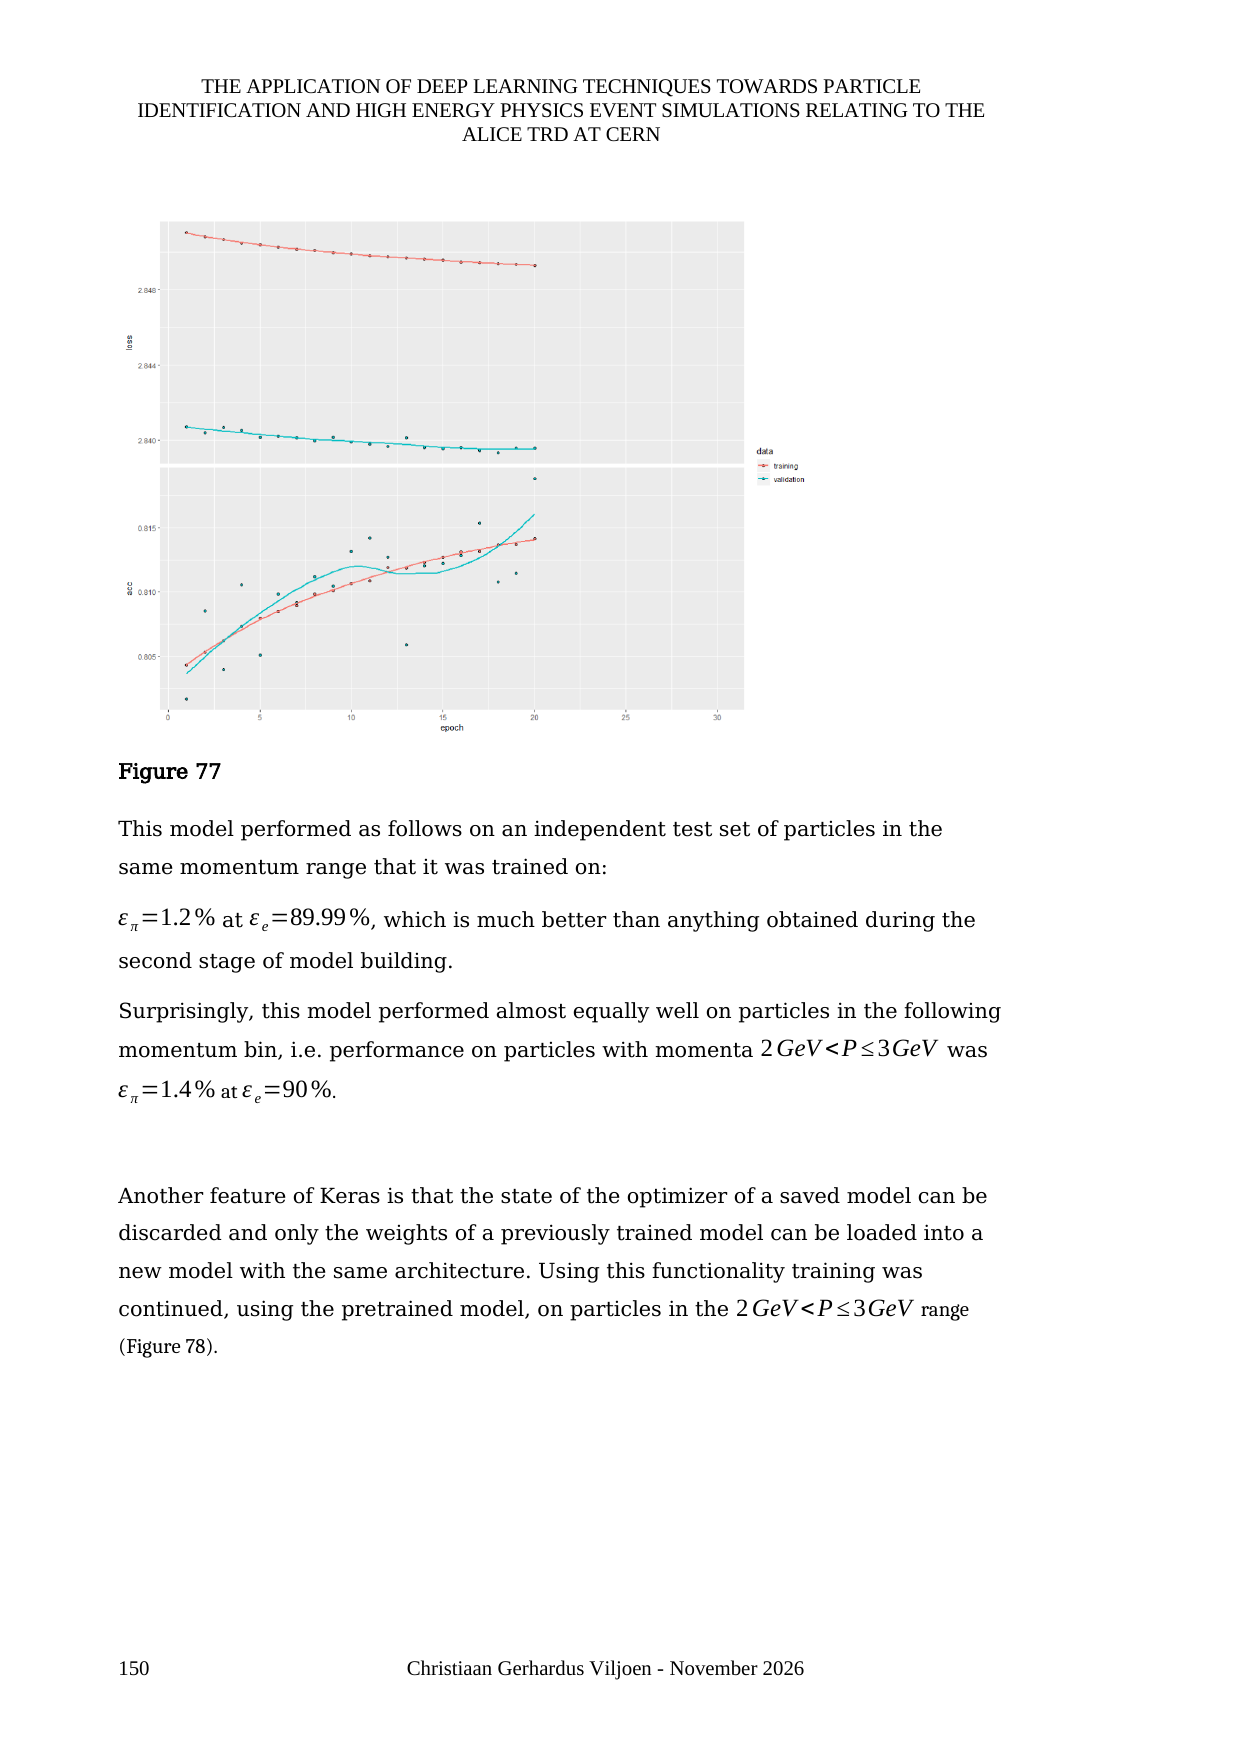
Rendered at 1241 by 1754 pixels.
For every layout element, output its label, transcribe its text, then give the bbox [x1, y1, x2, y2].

text This model performed as follows on an independent test set of particles in the same momentum range that it was trained on: [118, 816, 1004, 879]
picture [118, 220, 811, 733]
text Surprisingly, this model performed almost equally well on particles in the following momentum bin, i.e. performance on particles with momenta was at . [118, 998, 1004, 1108]
text at , which is much better than anything obtained during the second stage of model building. [118, 904, 1004, 973]
